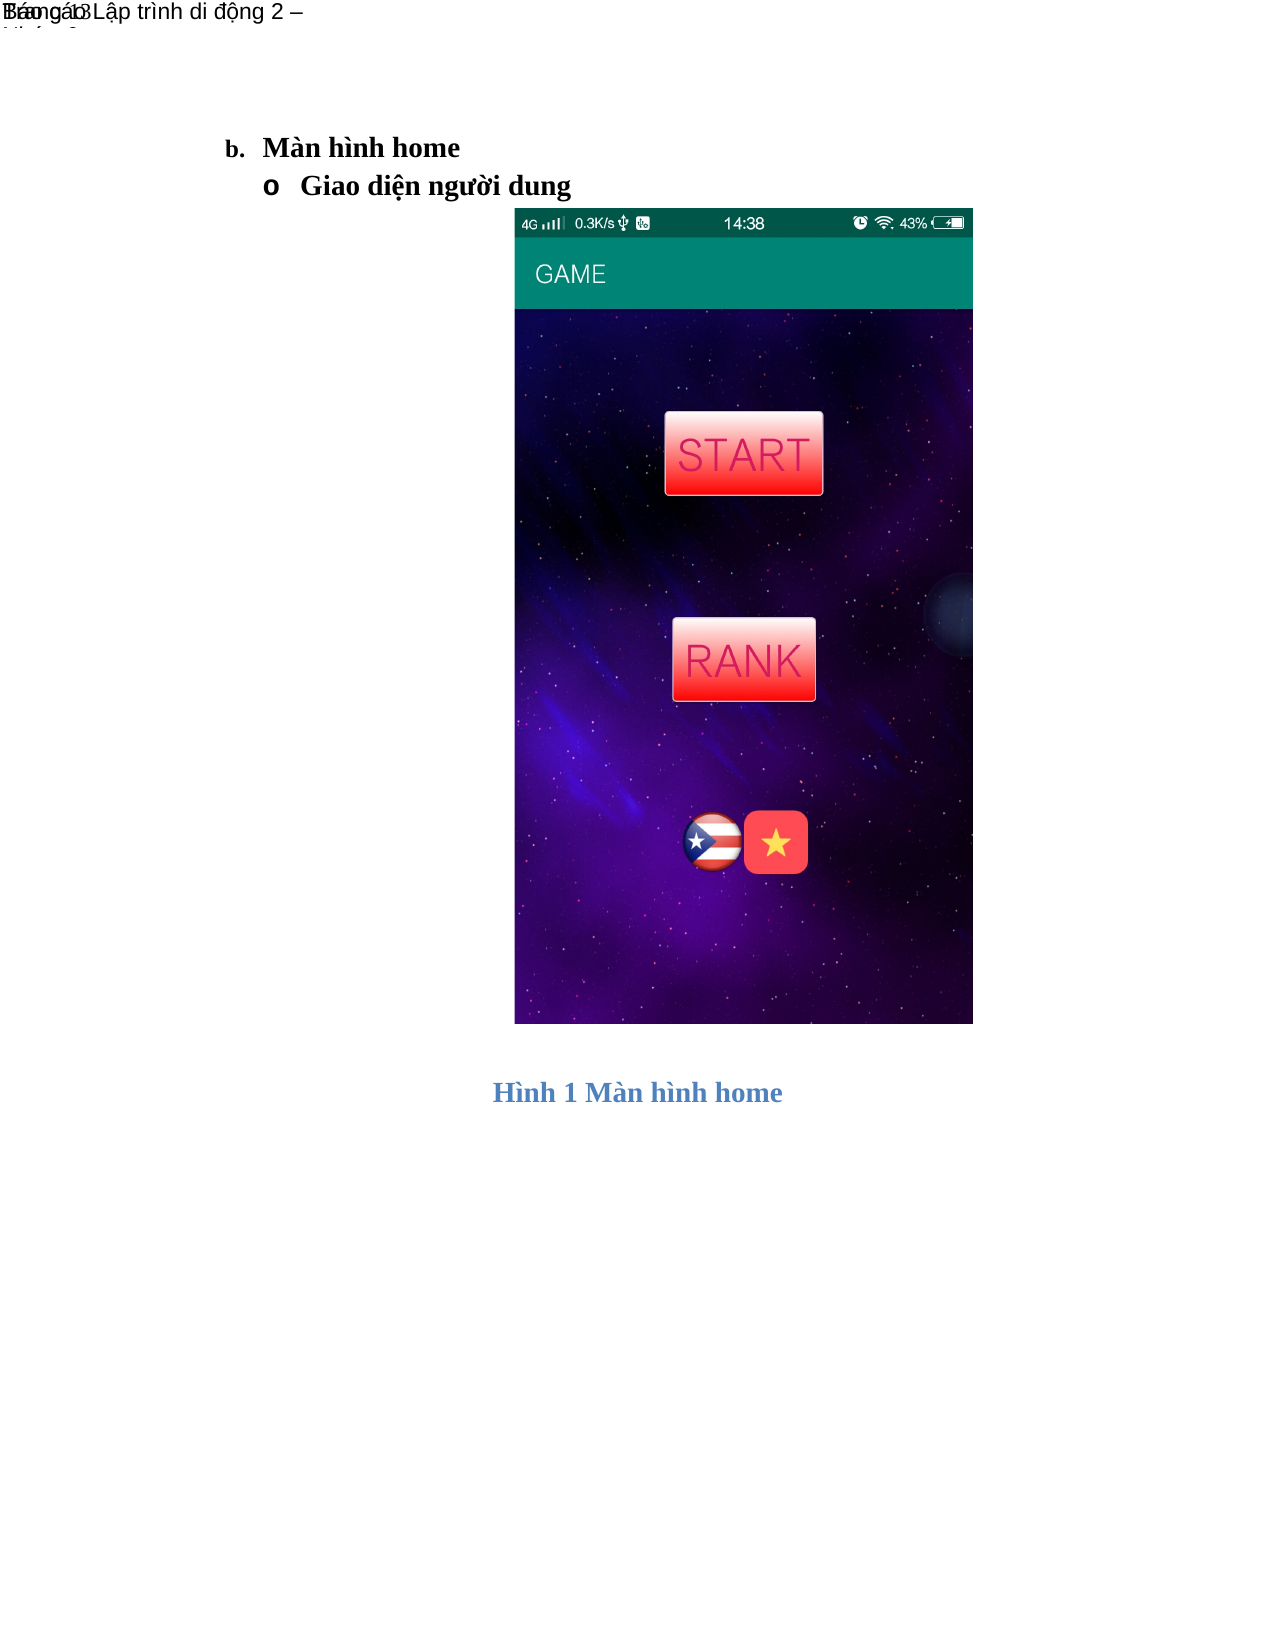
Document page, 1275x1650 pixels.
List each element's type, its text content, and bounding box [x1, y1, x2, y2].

picture [514, 208, 973, 1024]
subtitle Màn hình home [225, 130, 1187, 164]
list Giao diện người dung [262, 168, 1187, 204]
text Hình 1 Màn hình home [225, 1075, 1051, 1109]
